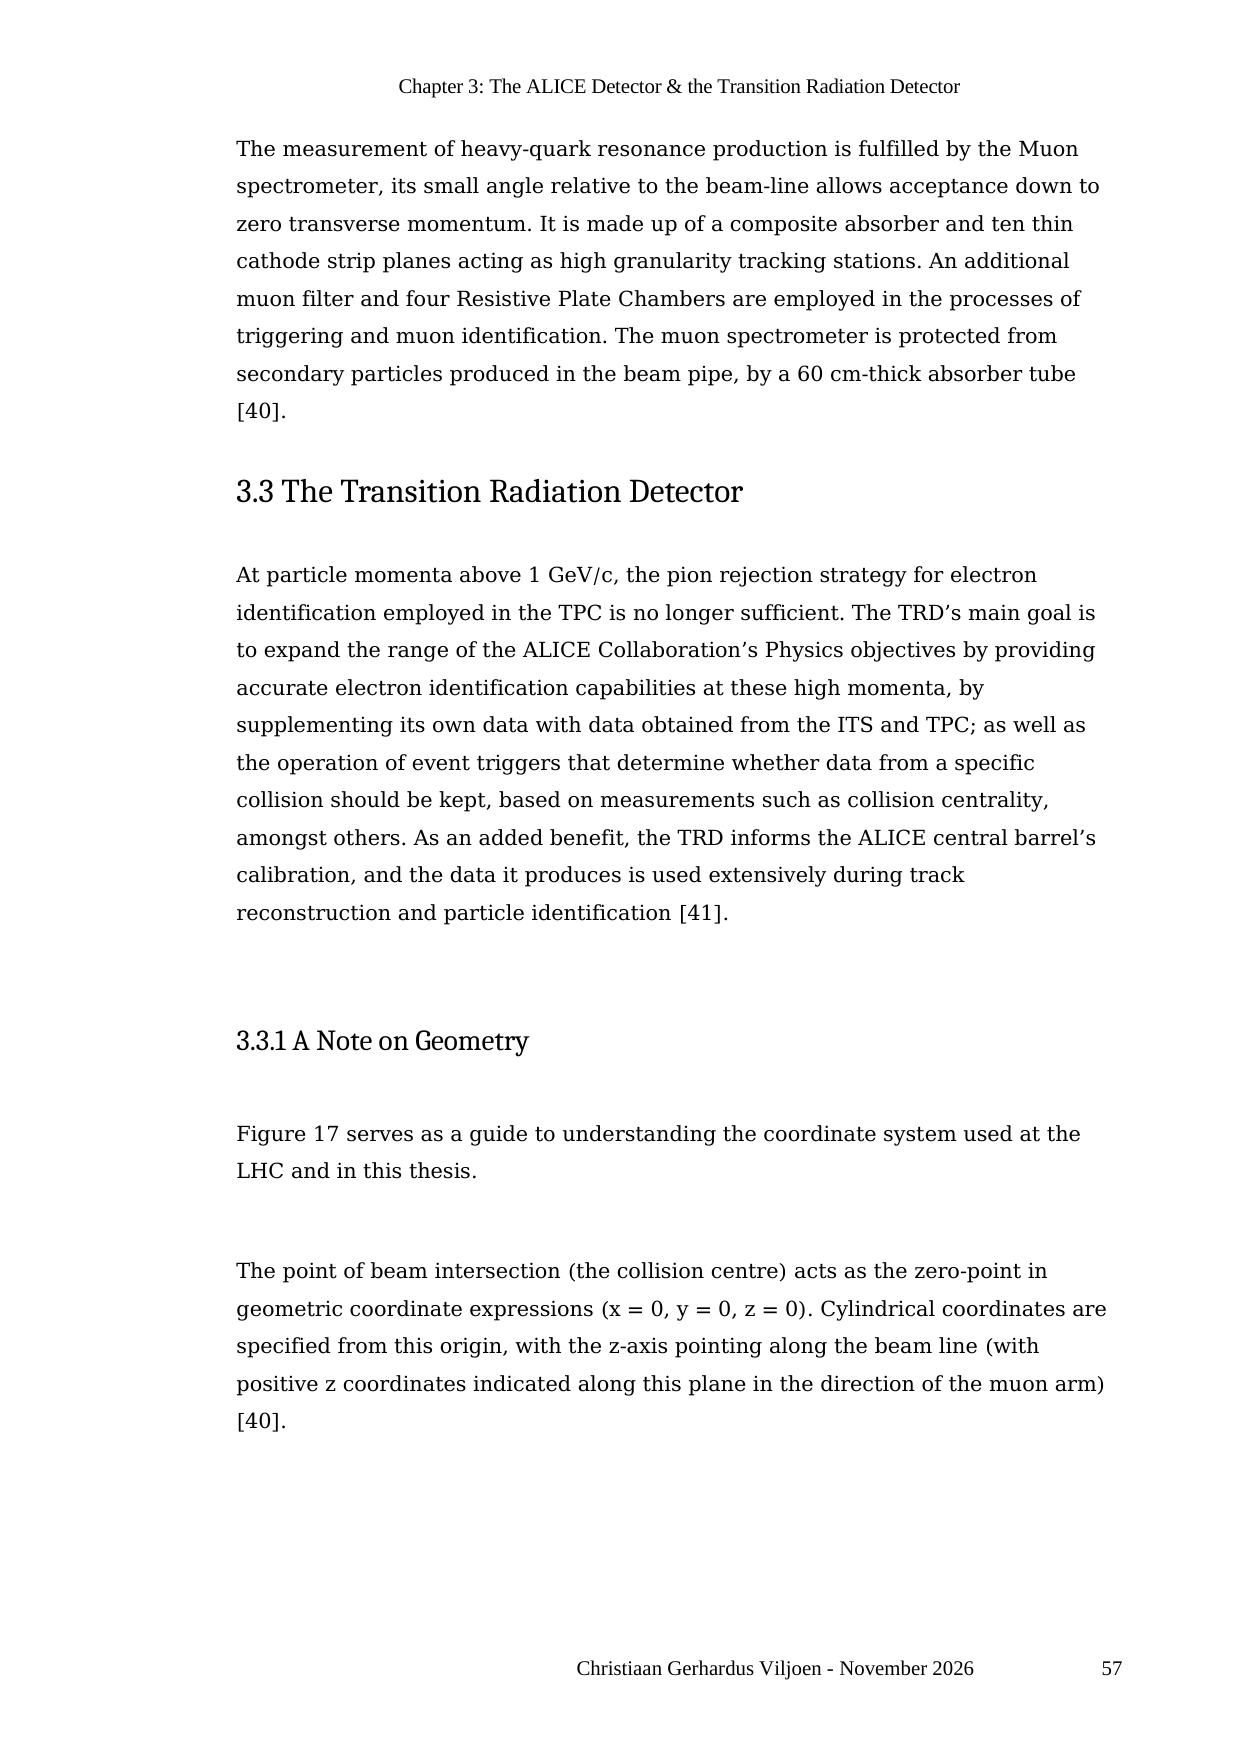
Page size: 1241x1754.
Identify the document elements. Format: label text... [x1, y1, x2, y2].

subtitle The Transition Radiation Detector [236, 473, 1122, 511]
subtitle A Note on Geometry [236, 1024, 1122, 1058]
text The measurement of heavy-quark resonance production is fulfilled by the Muon spectrometer, its small angle relative to the beam-line allows acceptance down to zero transverse momentum. It is made up of a composite absorber and ten thin cathode strip planes acting as high granularity tracking stations. An additional muon filter and four Resistive Plate Chambers are employed in the processes of triggering and muon identification. The muon spectrometer is protected from secondary particles produced in the beam pipe, by a 60 cm-thick absorber tube . [236, 135, 1122, 423]
text At particle momenta above 1 GeV/c, the pion rejection strategy for electron identification employed in the TPC is no longer sufficient. The TRD’s main goal is to expand the range of the ALICE Collaboration’s Physics objectives by providing accurate electron identification capabilities at these high momenta, by supplementing its own data with data obtained from the ITS and TPC; as well as the operation of event triggers that determine whether data from a specific collision should be kept, based on measurements such as collision centrality, amongst others. As an added benefit, the TRD informs the ALICE central barrel’s calibration, and the data it produces is used extensively during track reconstruction and particle identification . [236, 562, 1122, 924]
text The point of beam intersection (the collision centre) acts as the zero-point in geometric coordinate expressions (x = 0, y = 0, z = 0). Cylindrical coordinates are specified from this origin, with the z-axis pointing along the beam line (with positive z coordinates indicated along this plane in the direction of the muon arm) . [236, 1258, 1122, 1433]
